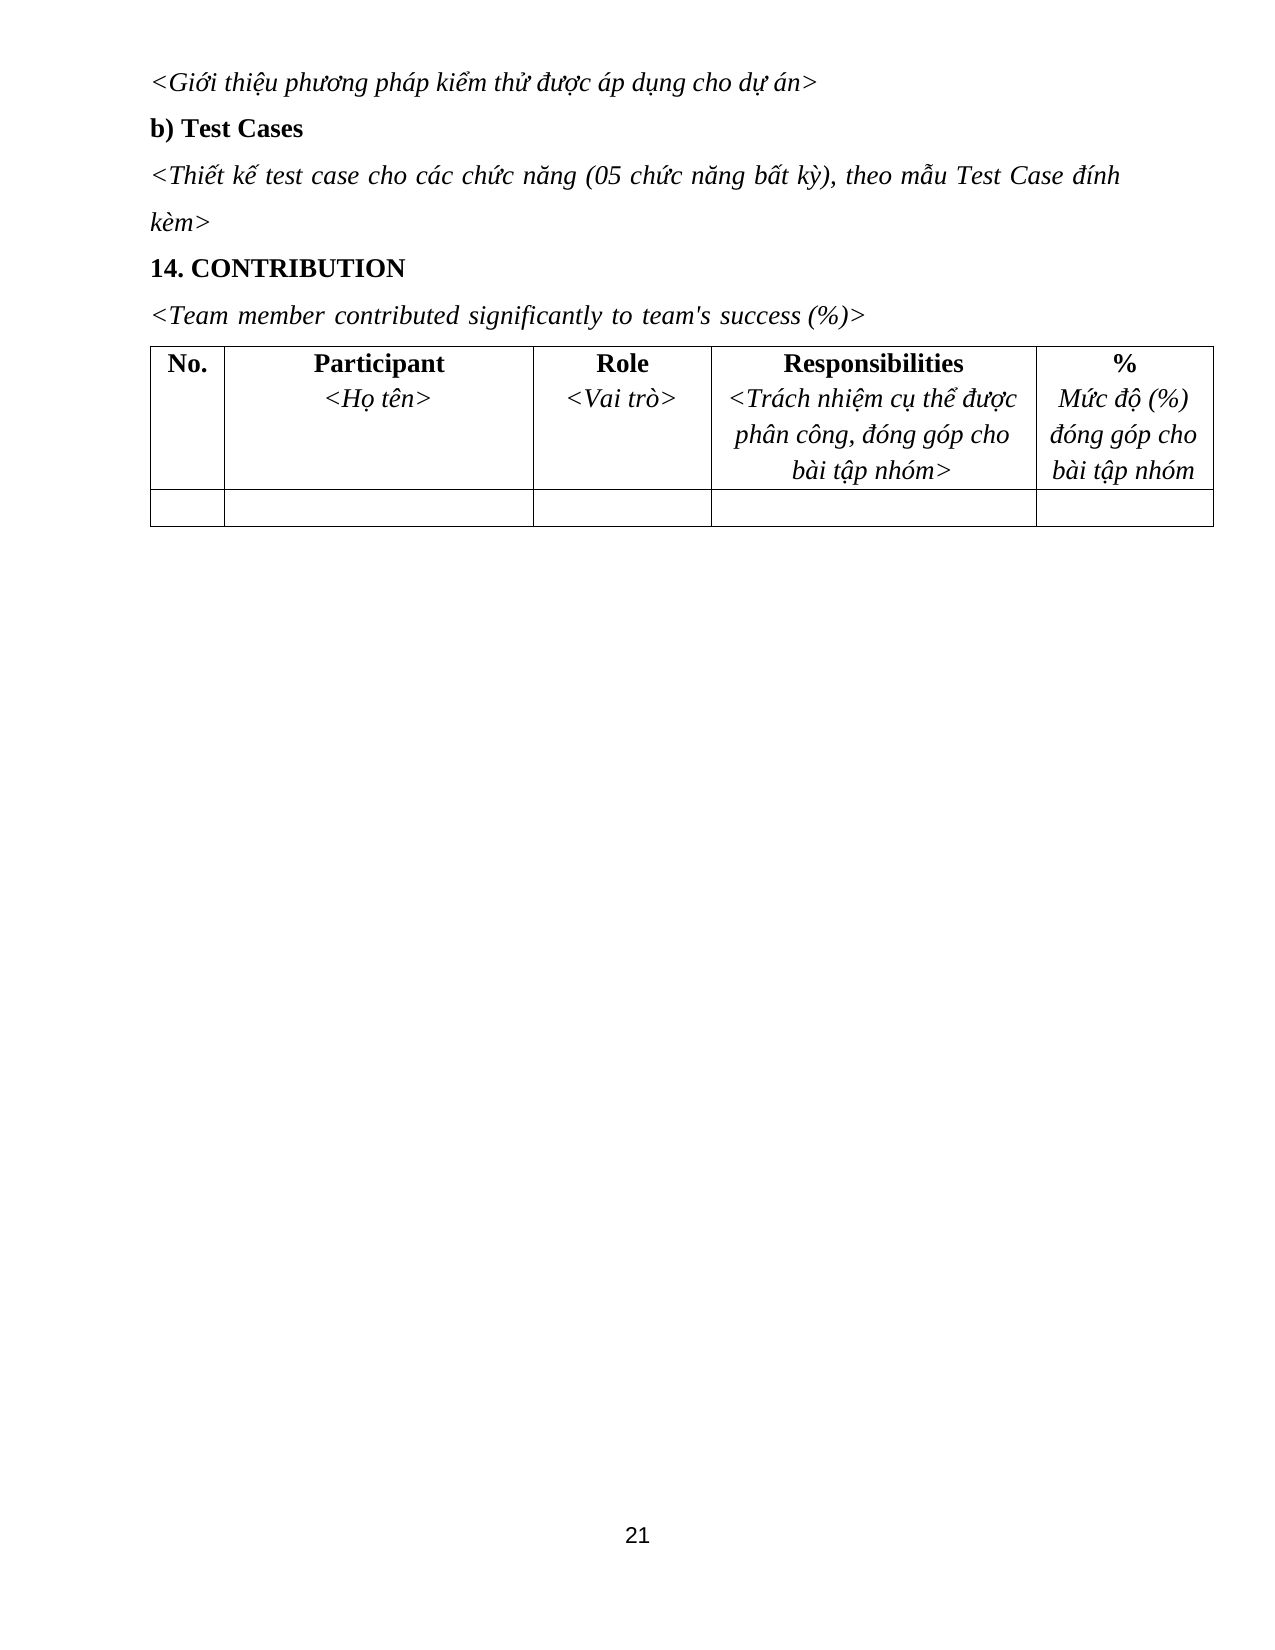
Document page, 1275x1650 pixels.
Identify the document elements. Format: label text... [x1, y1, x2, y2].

table_header Participant <Họ tên> [225, 347, 533, 489]
table_cell [151, 490, 224, 526]
table_header Role <Vai trò> [534, 347, 711, 489]
table_cell [1037, 490, 1213, 526]
text b) Test Cases [150, 112, 1125, 143]
text <Giới thiệu phương pháp kiểm thử được áp dụng cho dự án> [150, 66, 1125, 97]
table_cell [534, 490, 711, 526]
table_header No. [151, 347, 224, 489]
table_cell [225, 490, 533, 526]
text <Thiết kế test case cho các chức năng (05 chức năng bất kỳ), theo mẫu Test Case đính kèm> [150, 159, 1125, 237]
text 14. CONTRIBUTION [150, 252, 1125, 283]
table_header % Mức độ (%) đóng góp cho bài tập nhóm [1037, 347, 1213, 489]
table_header Responsibilities <Trách nhiệm cụ thể được phân công, đóng góp cho bài tập nhóm> [712, 347, 1036, 489]
text <Team member contributed significantly to team's success (%)> [150, 299, 1125, 330]
table_cell [712, 490, 1036, 526]
